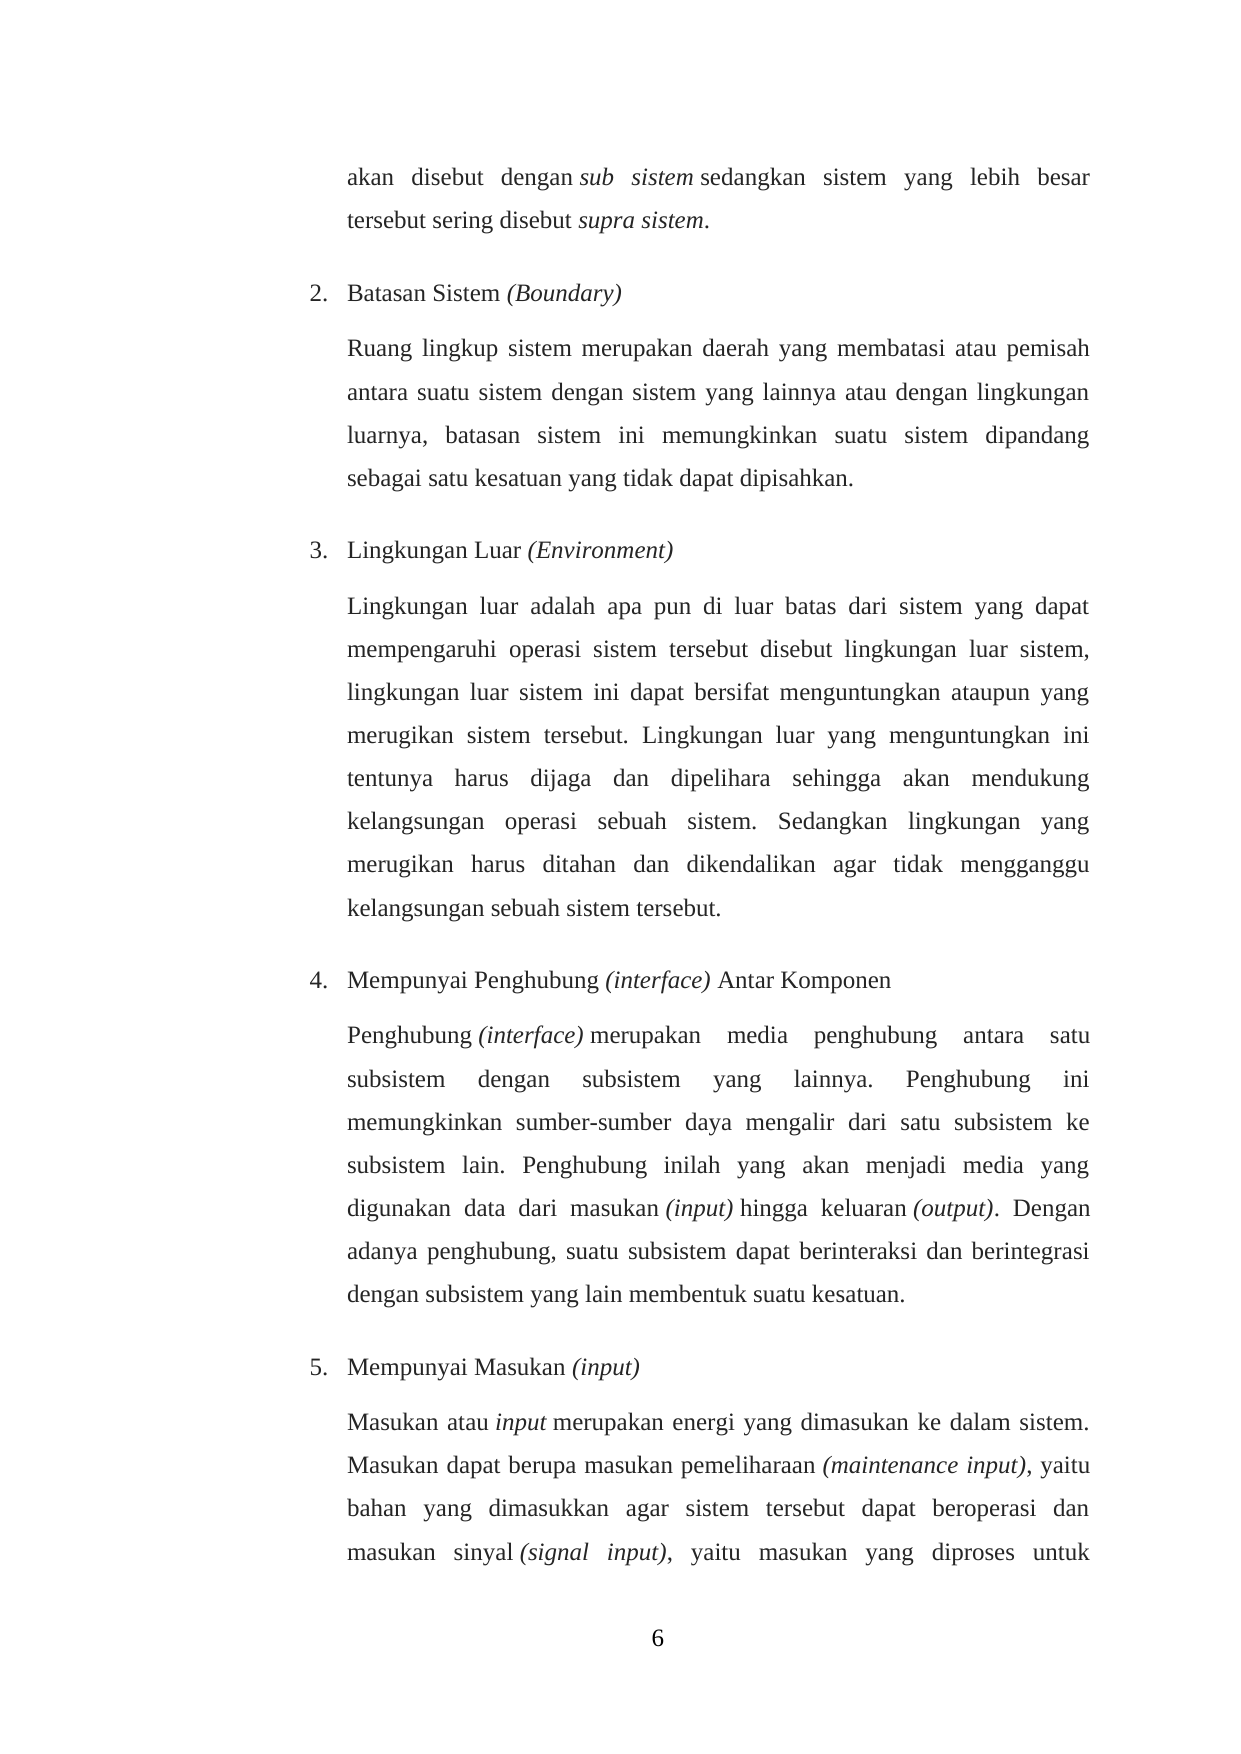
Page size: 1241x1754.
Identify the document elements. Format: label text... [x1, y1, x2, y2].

list Batasan Sistem (Boundary) [309, 278, 1090, 307]
list Lingkungan Luar (Environment) [309, 535, 1090, 564]
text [347, 1407, 1090, 1565]
text akan disebut dengan sub sistem sedangkan sistem yang lebih besar tersebut sering disebut supra sistem. [347, 162, 1090, 234]
text Ruang lingkup sistem merupakan daerah yang membatasi atau pemisah antara suatu sistem dengan sistem yang lainnya atau dengan lingkungan luarnya, batasan sistem ini memungkinkan suatu sistem dipandang sebagai satu kesatuan yang tidak dapat dipisahkan. [347, 333, 1090, 492]
list Mempunyai Penghubung (interface) Antar Komponen [309, 965, 1090, 994]
text Lingkungan luar adalah apa pun di luar batas dari sistem yang dapat mempengaruhi operasi sistem tersebut disebut lingkungan luar sistem, lingkungan luar sistem ini dapat bersifat menguntungkan ataupun yang merugikan sistem tersebut. Lingkungan luar yang menguntungkan ini tentunya harus dijaga dan dipelihara sehingga akan mendukung kelangsungan operasi sebuah sistem. Sedangkan lingkungan yang merugikan harus ditahan dan dikendalikan agar tidak mengganggu kelangsungan sebuah sistem tersebut. [347, 591, 1090, 921]
list Mempunyai Masukan (input) [309, 1352, 1090, 1380]
text Penghubung (interface) merupakan media penghubung antara satu subsistem dengan subsistem yang lainnya. Penghubung ini memungkinkan sumber-sumber daya mengalir dari satu subsistem ke subsistem lain. Penghubung inilah yang akan menjadi media yang digunakan data dari masukan (input) hingga keluaran (output). Dengan adanya penghubung, suatu subsistem dapat berinteraksi dan berintegrasi dengan subsistem yang lain membentuk suatu kesatuan. [347, 1021, 1090, 1308]
